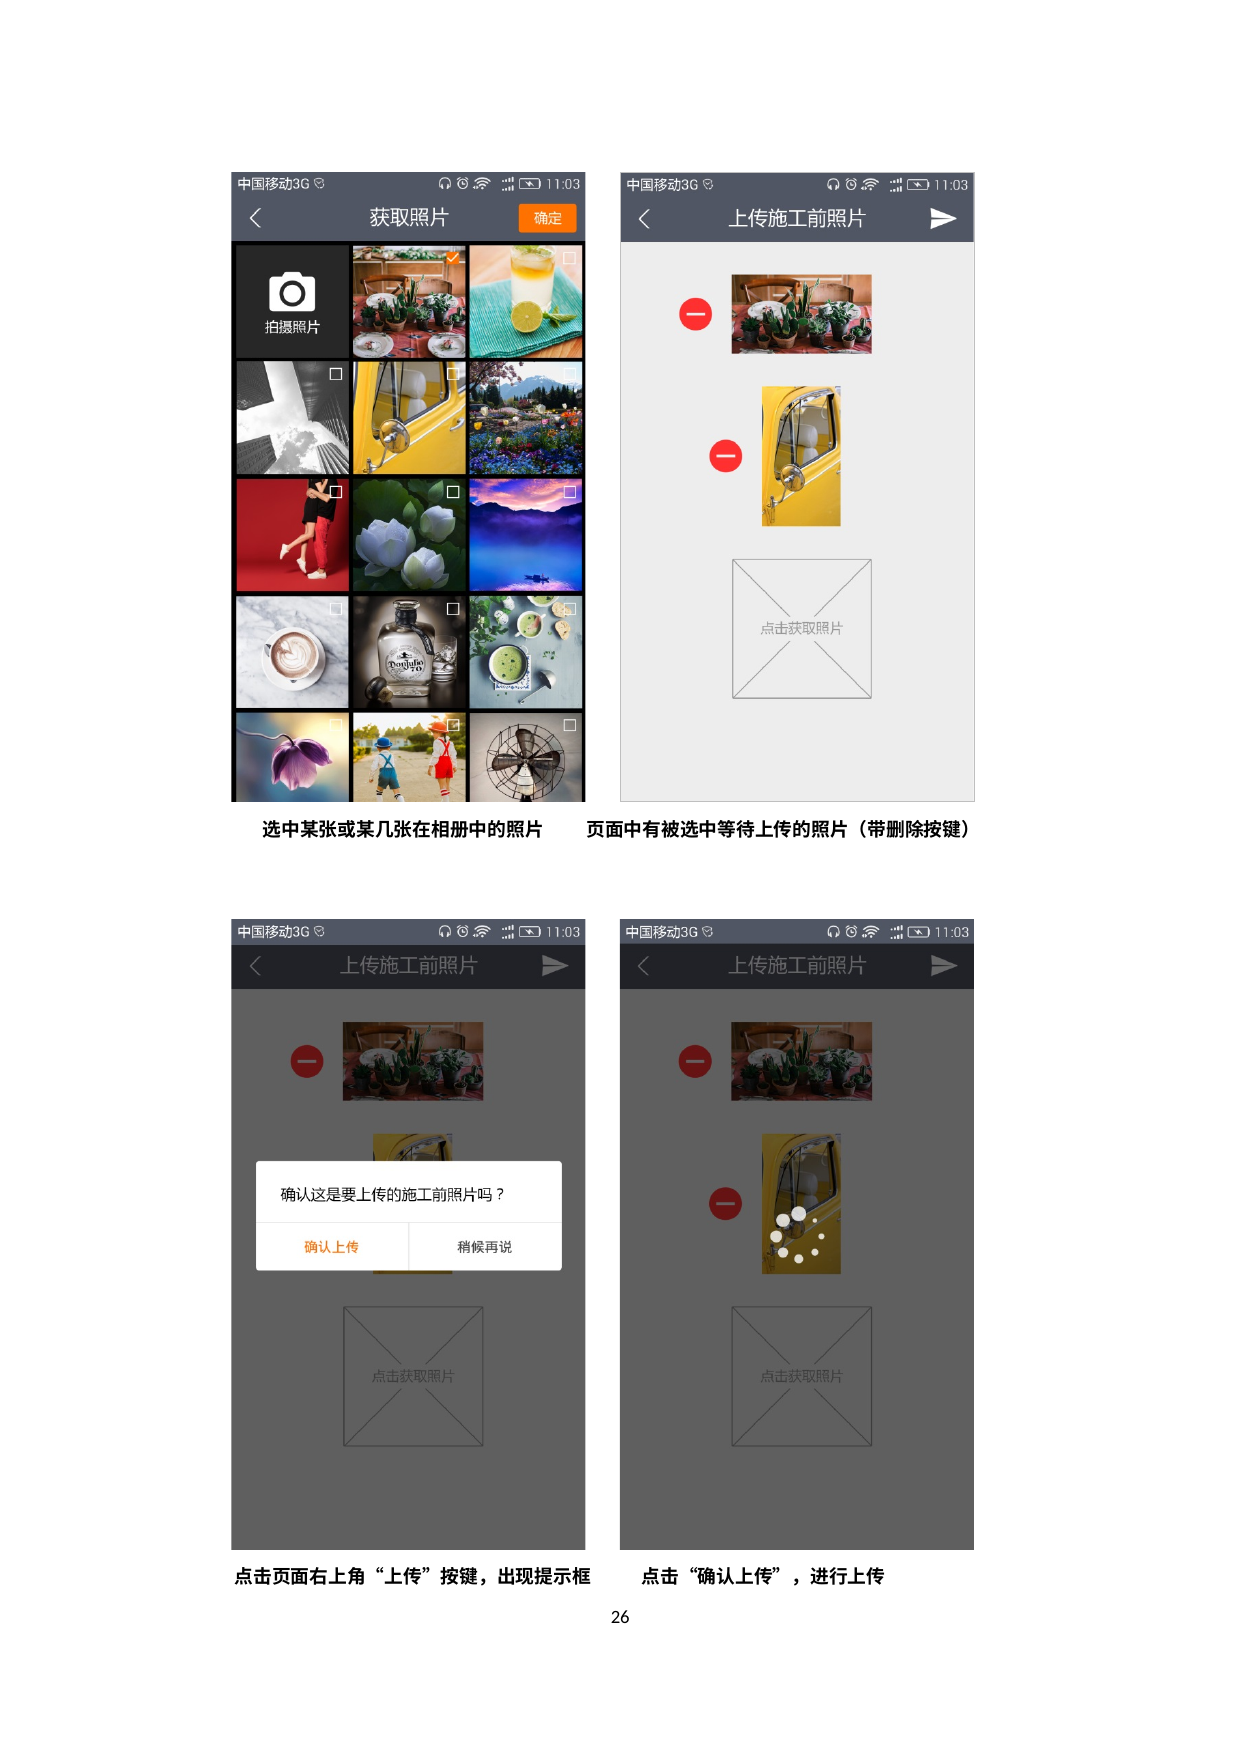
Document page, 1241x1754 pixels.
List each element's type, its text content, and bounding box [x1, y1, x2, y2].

text 选中某张或某几张在相册中的照片 页面中有被选中等待上传的照片（带删除按键） [187, 812, 1053, 844]
picture [621, 173, 974, 801]
picture [231, 919, 586, 1550]
text 点击页面右上角“上传”按键，出现提示框 点击“确认上传”，进行上传 [187, 1559, 1053, 1592]
picture [619, 919, 974, 1550]
picture [231, 172, 586, 802]
